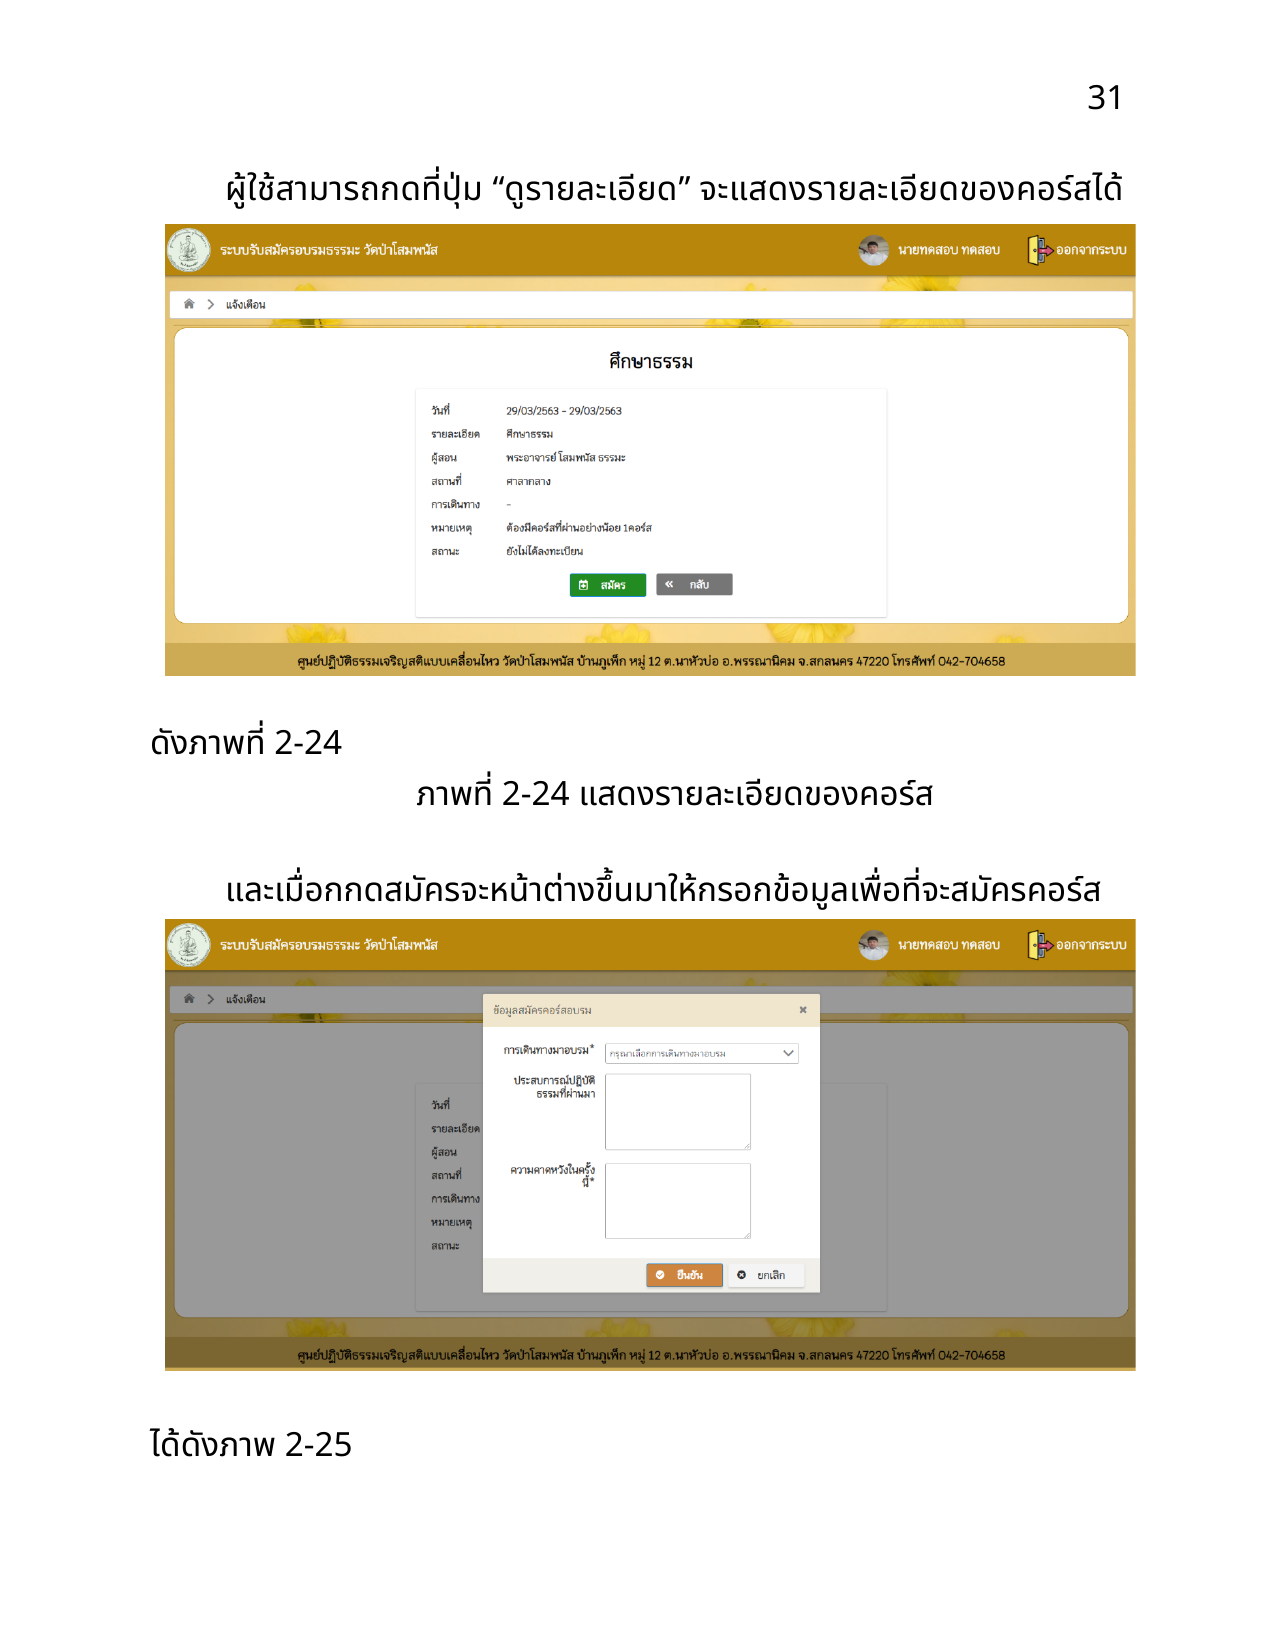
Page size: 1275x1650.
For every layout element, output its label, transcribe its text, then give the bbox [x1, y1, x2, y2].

text ภาพที่ 2-24 แสดงรายละเอียดของคอร์ส [150, 770, 1125, 820]
picture [163, 919, 1135, 1369]
text ภาพที่ 2-25 ฟอร์กรอกข้อมูล [150, 1421, 1125, 1471]
picture [163, 224, 1135, 674]
